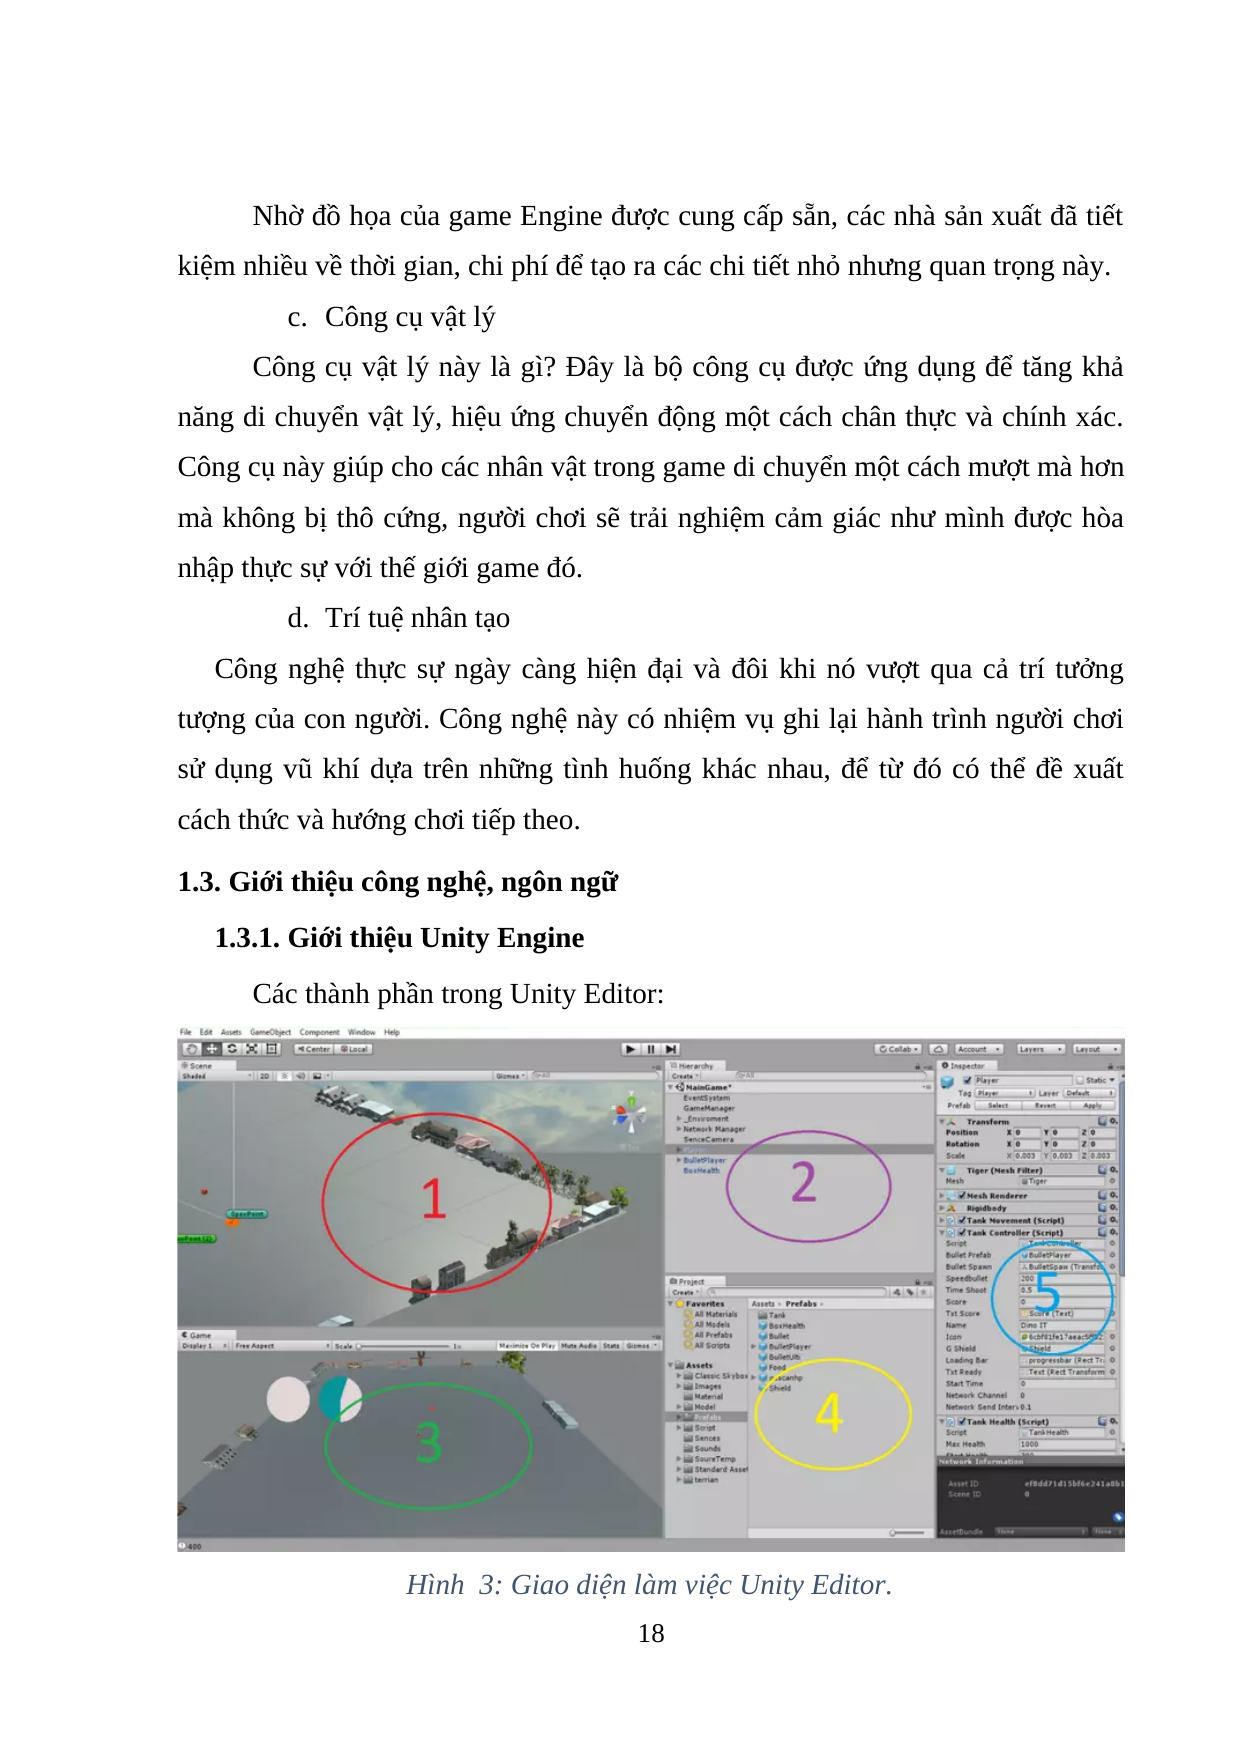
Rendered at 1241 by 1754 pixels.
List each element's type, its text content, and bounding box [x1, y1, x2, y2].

text Các thành phần trong Unity Editor: [177, 977, 1125, 1010]
list Công cụ vật lý [287, 299, 1125, 332]
text Hình 3: Giao diện làm việc Unity Editor. [177, 1567, 1125, 1601]
text Giới thiệu công nghệ, ngôn ngữ [177, 864, 1125, 898]
list Trí tuệ nhân tạo [287, 601, 1125, 634]
text Nhờ đồ họa của game Engine được cung cấp sẵn, các nhà sản xuất đã tiết kiệm nhiều về thời gian, chi phí để tạo ra các chi tiết nhỏ nhưng quan trọng này. [177, 198, 1125, 282]
text Giới thiệu Unity Engine [177, 921, 1125, 954]
text Công nghệ thực sự ngày càng hiện đại và đôi khi nó vượt qua cả trí tưởng tượng của con người. Công nghệ này có nhiệm vụ ghi lại hành trình người chơi sử dụng vũ khí dựa trên những tình huống khác nhau, để từ đó có thể đề xuất cách thức và hướng chơi tiếp theo. [177, 651, 1125, 835]
picture [177, 1027, 1125, 1552]
text Công cụ vật lý này là gì? Đây là bộ công cụ được ứng dụng để tăng khả năng di chuyển vật lý, hiệu ứng chuyển động một cách chân thực và chính xác. Công cụ này giúp cho các nhân vật trong game di chuyển một cách mượt mà hơn mà không bị thô cứng, người chơi sẽ trải nghiệm cảm giác như mình được hòa nhập thực sự với thế giới game đó. [177, 349, 1125, 584]
